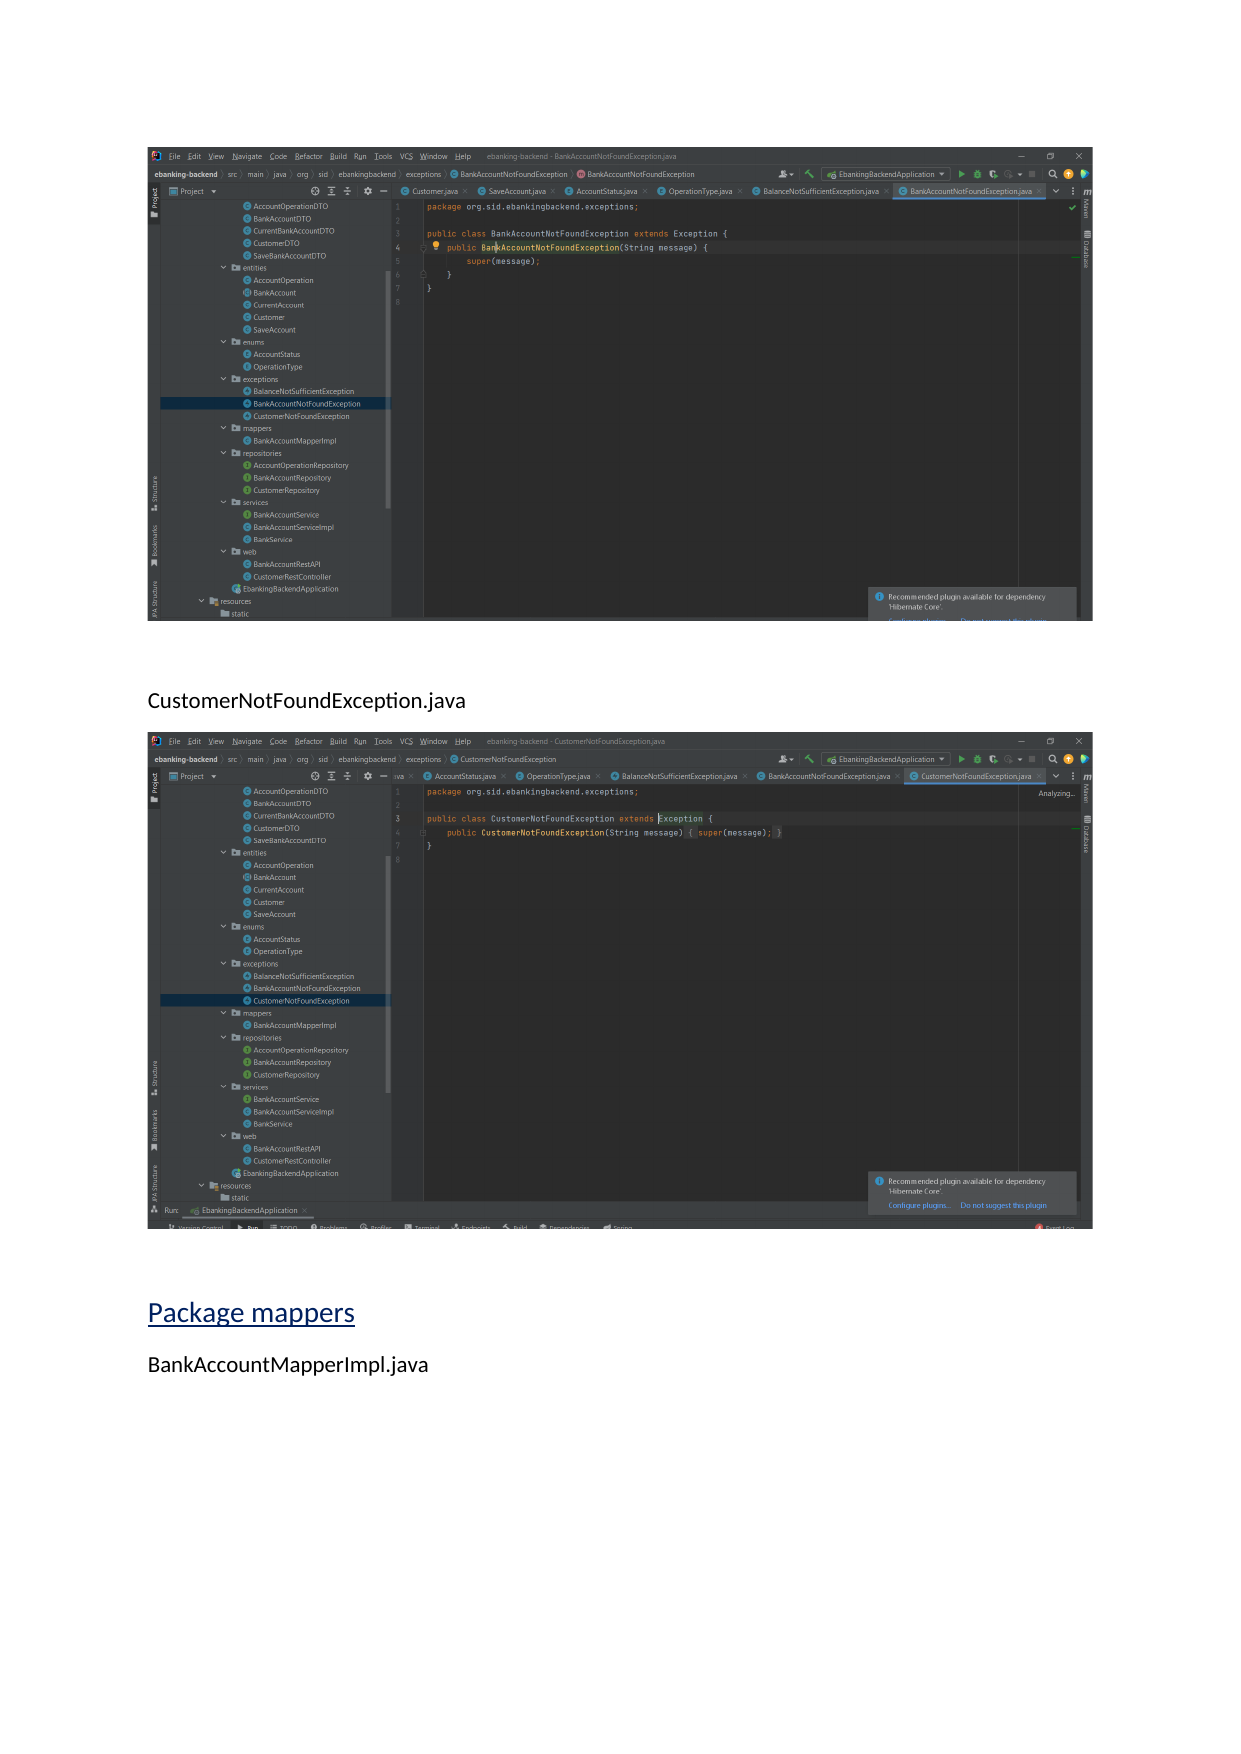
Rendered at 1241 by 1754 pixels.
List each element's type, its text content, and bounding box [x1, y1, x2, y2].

picture [147, 732, 1093, 1229]
text Package mappers [148, 1294, 1093, 1330]
picture [147, 147, 1093, 621]
text CustomerNotFoundException.java [148, 686, 1093, 714]
text BankAccountMapperImpl.java [148, 1350, 1093, 1378]
